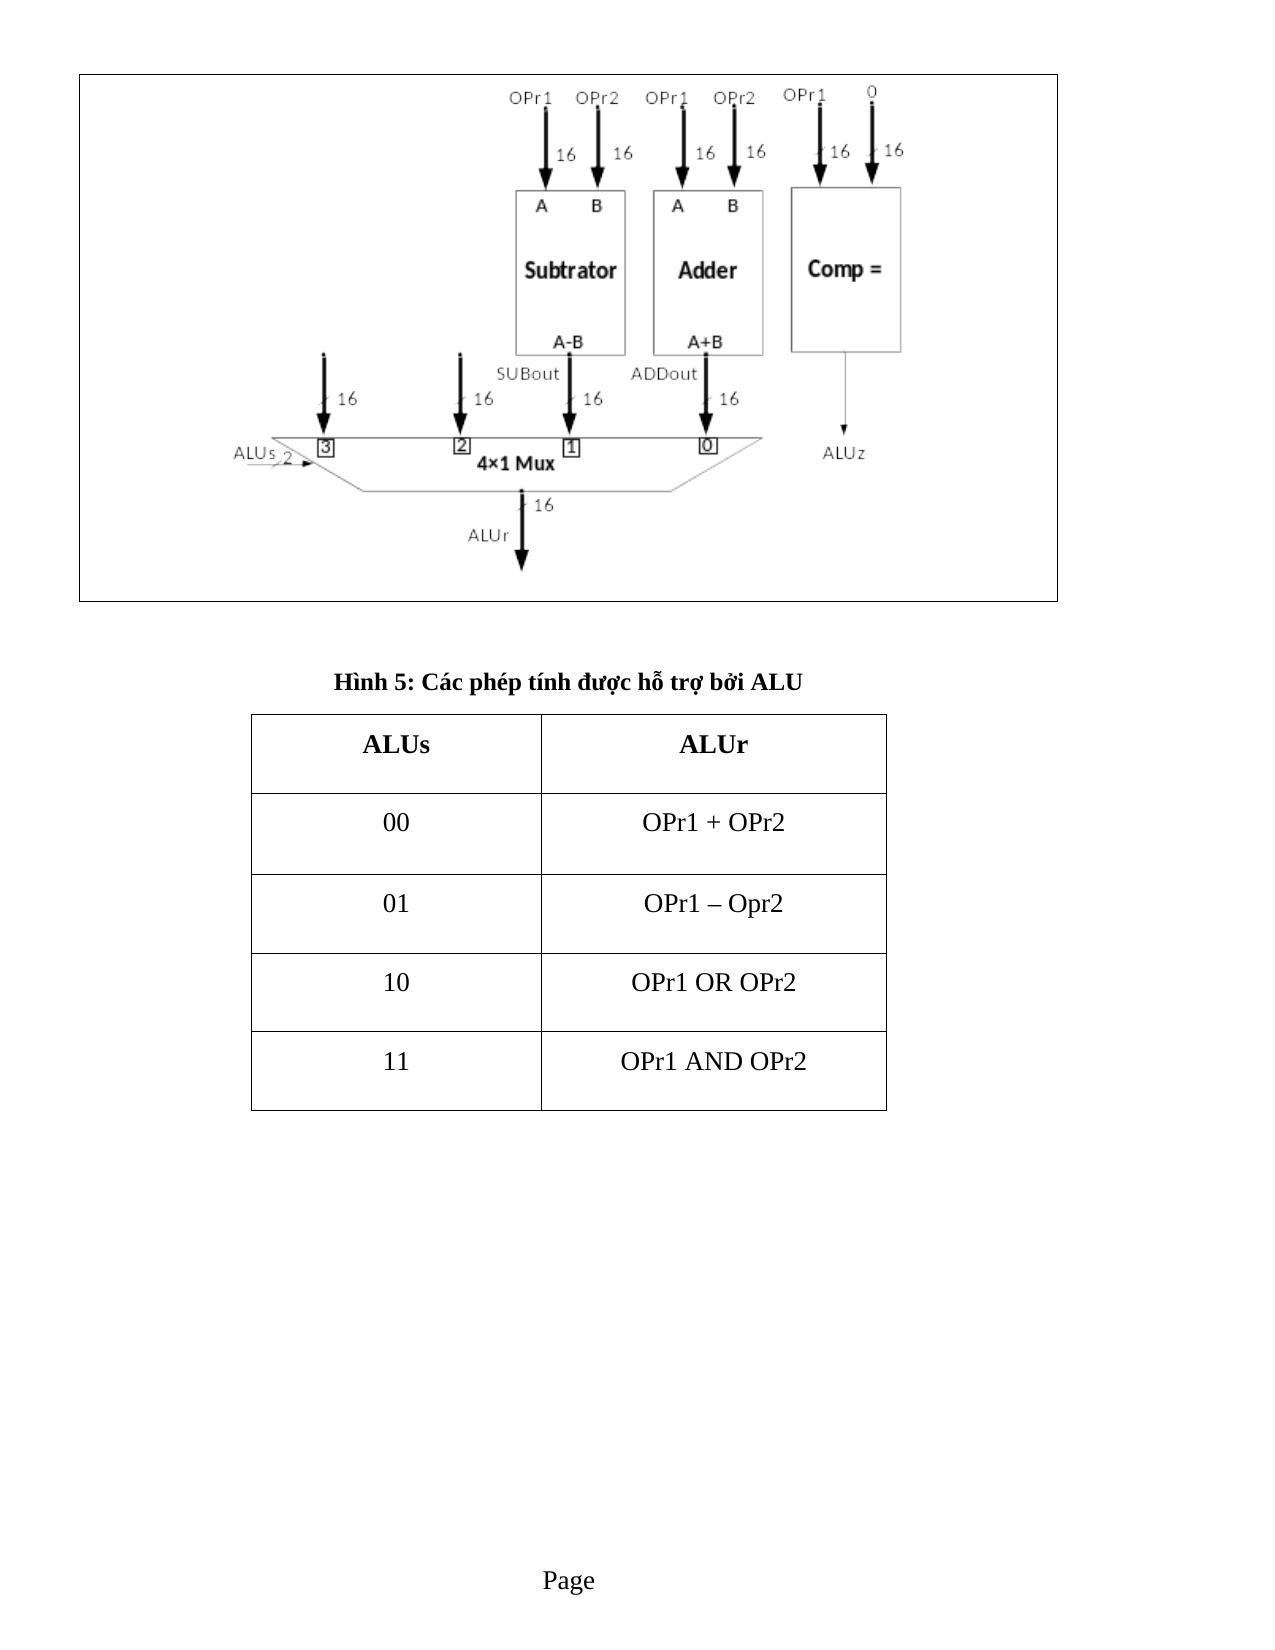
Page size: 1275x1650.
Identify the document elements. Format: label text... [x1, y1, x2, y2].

table_cell OPr1 + OPr2 [542, 794, 886, 874]
table_header ALUr [542, 715, 886, 793]
text Hình 5: Các phép tính được hỗ trợ bởi ALU [89, 667, 1048, 696]
table_cell 01 [252, 875, 541, 953]
table_cell 00 [252, 794, 541, 874]
table_cell OPr1 AND OPr2 [542, 1032, 886, 1110]
table_cell OPr1 – Opr2 [542, 875, 886, 953]
table_cell 11 [252, 1032, 541, 1110]
table_header ALUs [252, 715, 541, 793]
table_cell 10 [252, 954, 541, 1031]
table_cell OPr1 OR OPr2 [542, 954, 886, 1031]
